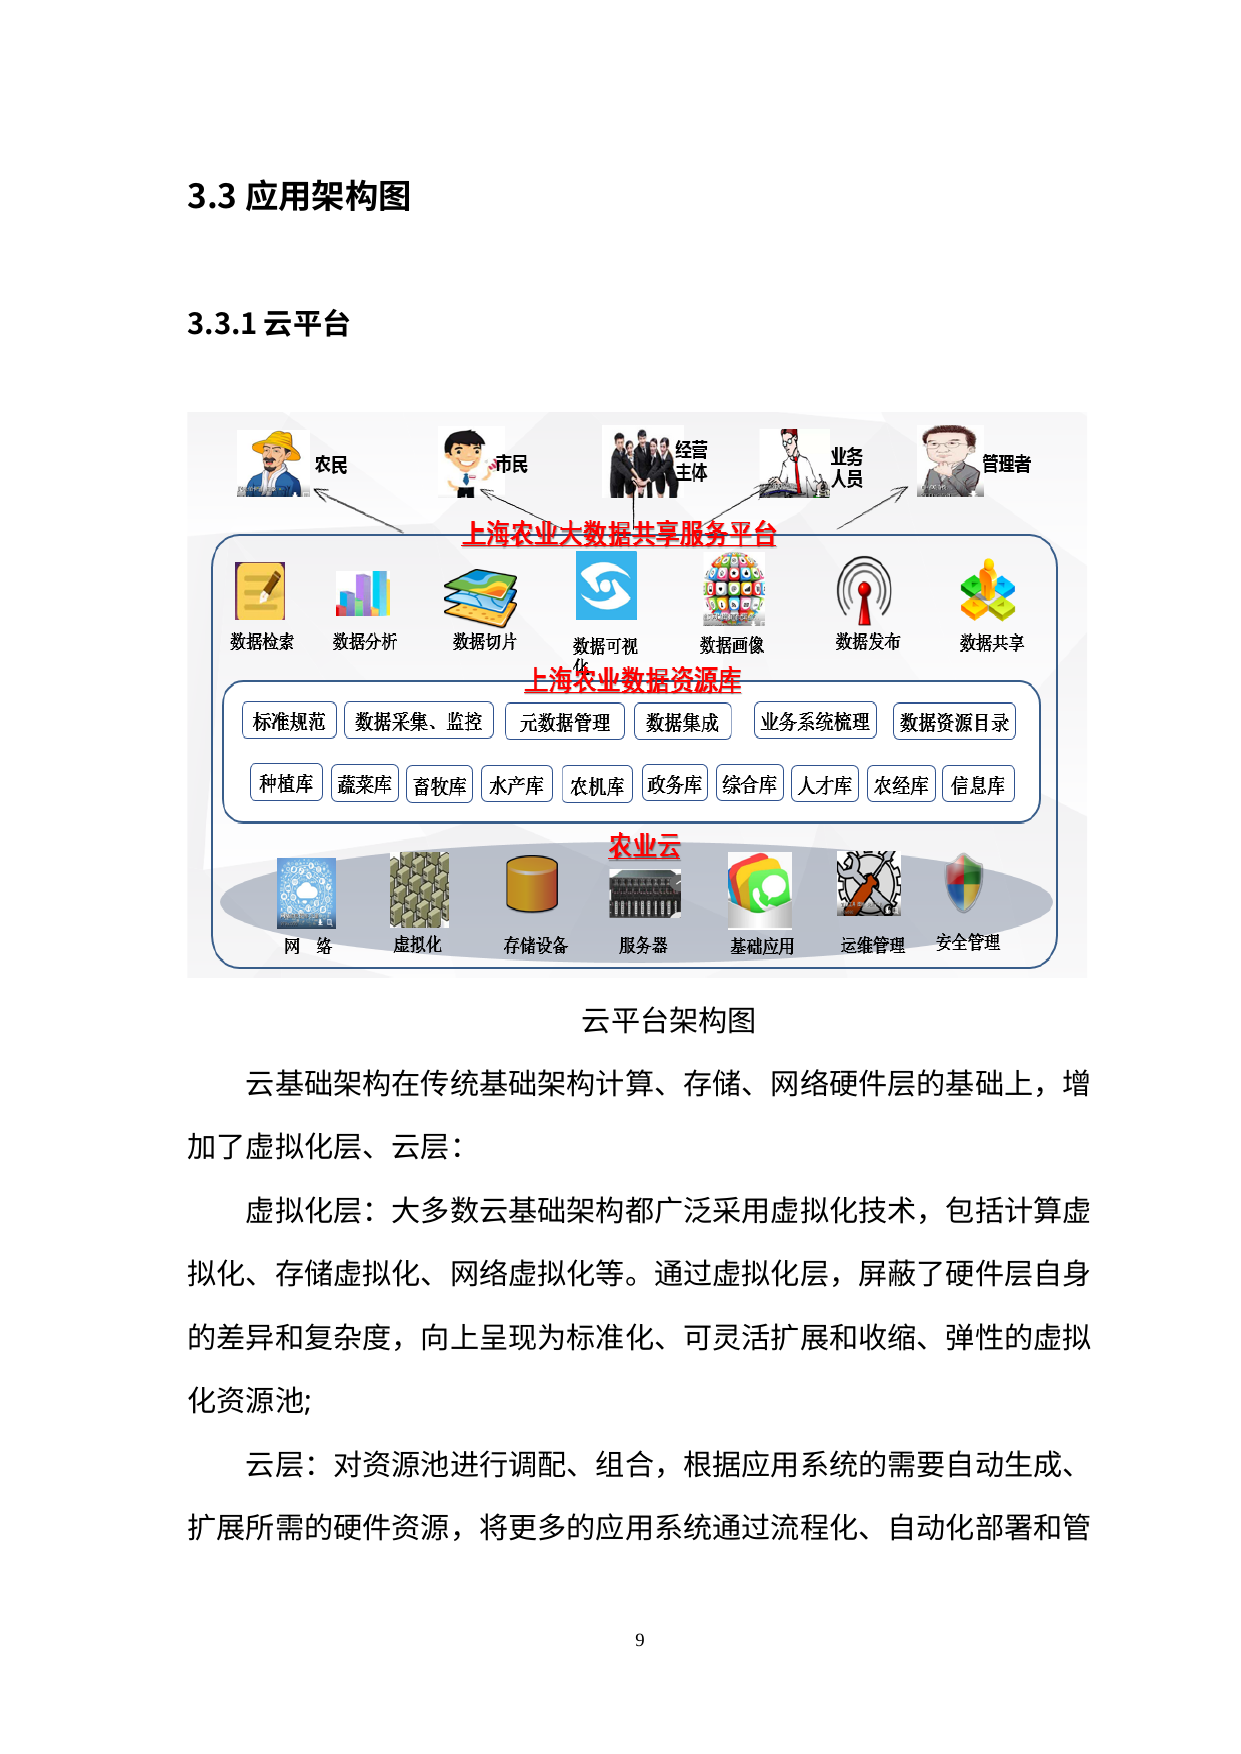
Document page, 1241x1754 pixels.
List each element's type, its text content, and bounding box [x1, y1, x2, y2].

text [187, 1441, 1093, 1547]
subtitle 3.3.1云平台 [187, 289, 1093, 354]
text 云基础架构在传统基础架构计算、存储、网络硬件层的基础上，增加了虚拟化层、云层： [187, 1061, 1093, 1166]
text 云平台架构图 [187, 997, 1093, 1039]
picture [187, 412, 1088, 978]
text 虚拟化层：大多数云基础架构都广泛采用虚拟化技术，包括计算虚拟化、存储虚拟化、网络虚拟化等。通过虚拟化层，屏蔽了硬件层自身的差异和复杂度，向上呈现为标准化、可灵活扩展和收缩、弹性的虚拟化资源池; [187, 1187, 1093, 1420]
subtitle 3.3 应用架构图 [187, 162, 1093, 227]
